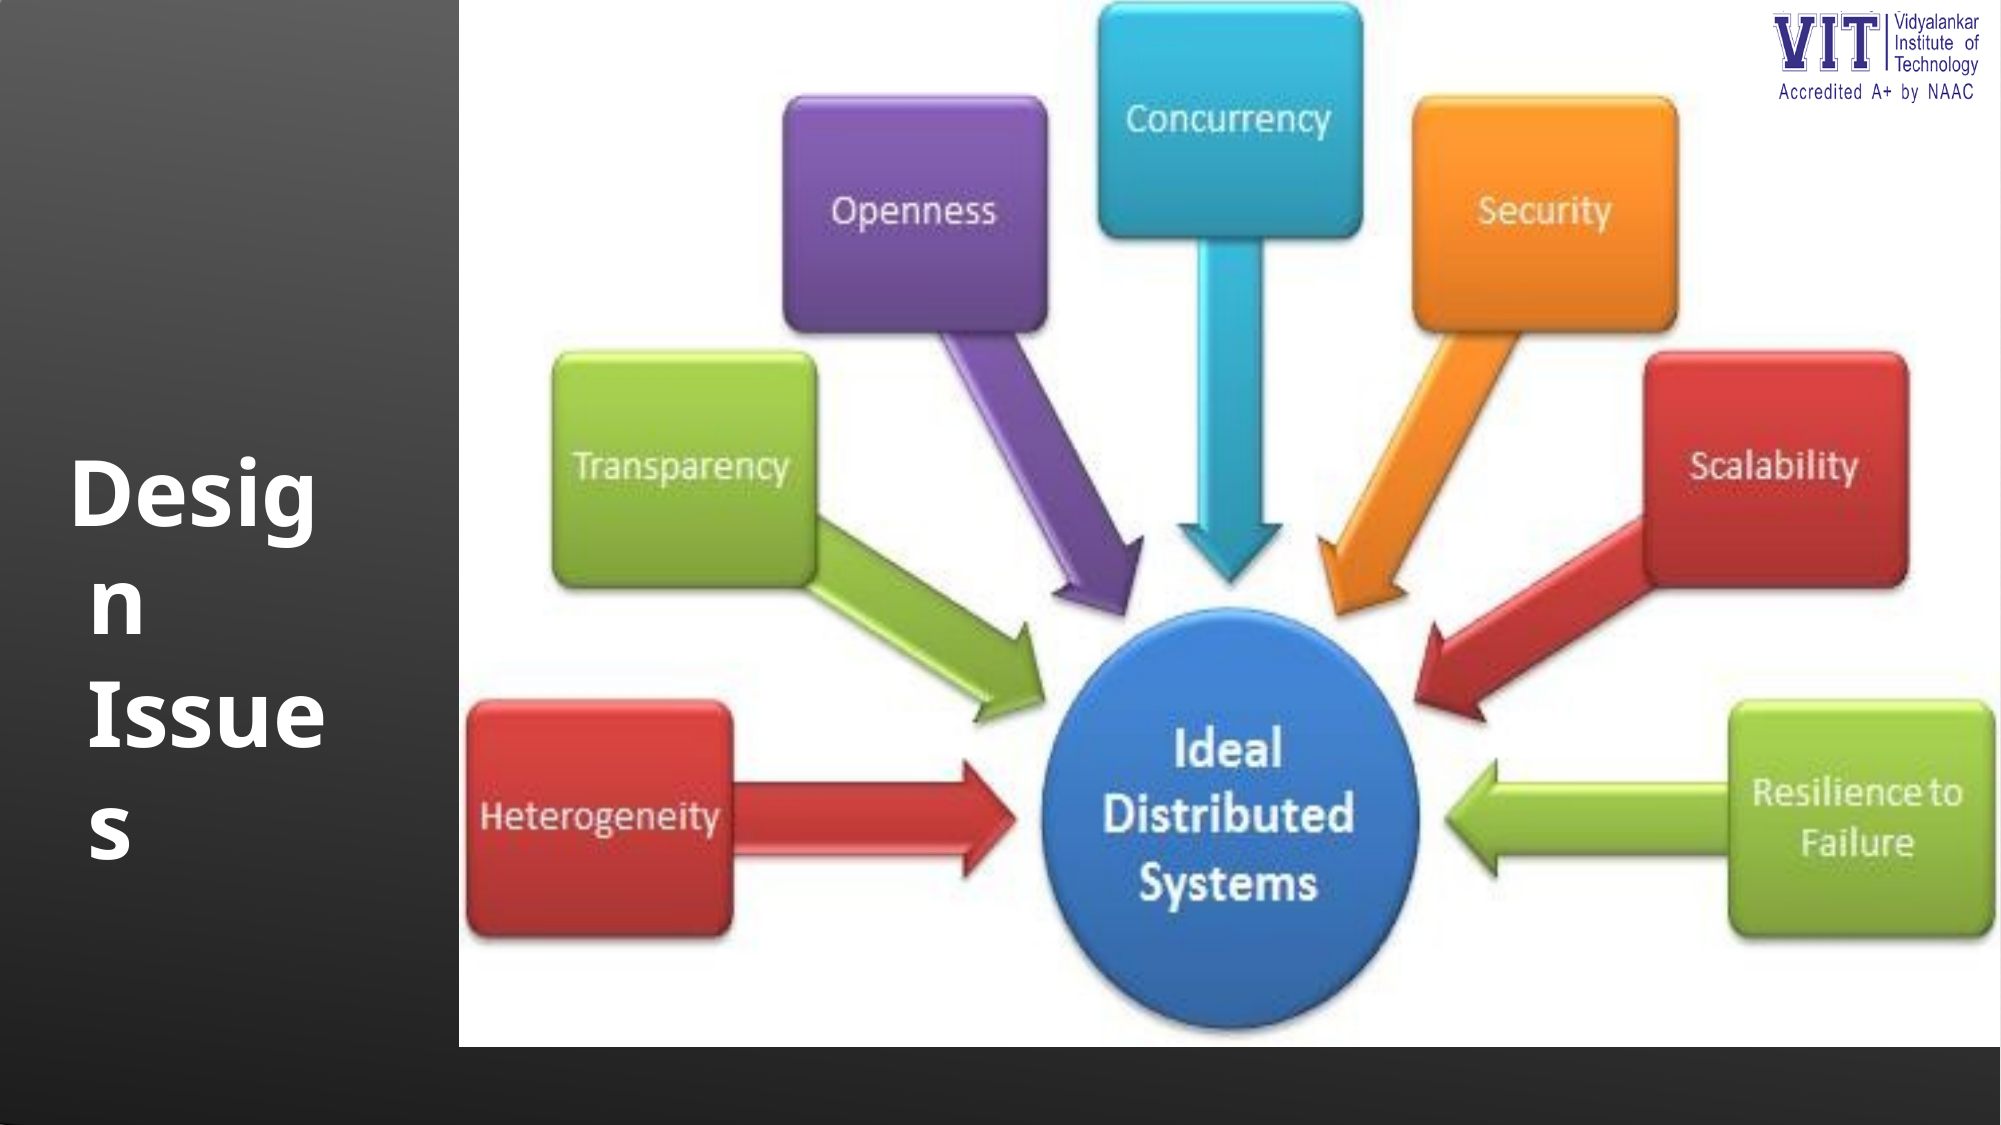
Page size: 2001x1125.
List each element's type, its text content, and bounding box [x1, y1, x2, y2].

subtitle Design Issues [67, 436, 364, 886]
picture [0, 0, 2001, 1125]
